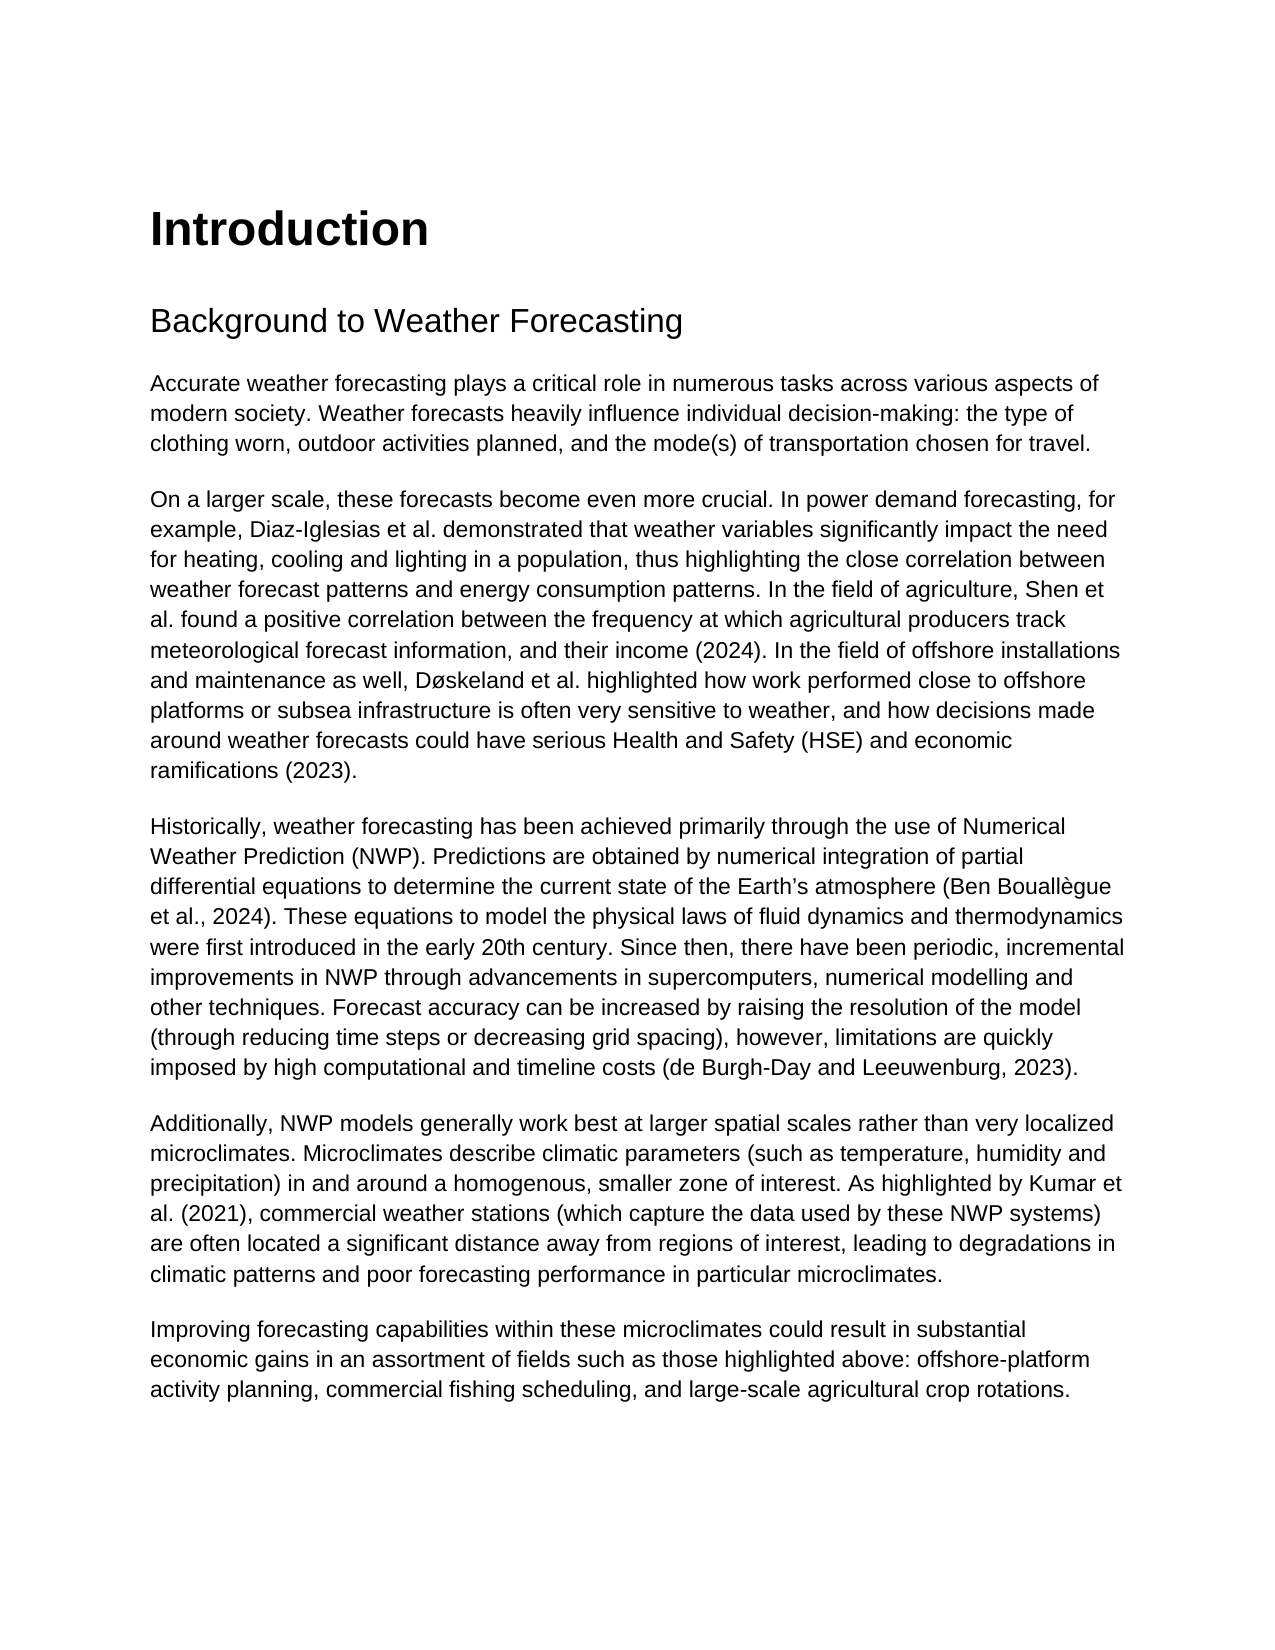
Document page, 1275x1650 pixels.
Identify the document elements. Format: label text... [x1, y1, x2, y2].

text On a larger scale, these forecasts become even more crucial. In power demand forecasting, for example, Diaz-Iglesias et al. demonstrated that weather variables significantly impact the need for heating, cooling and lighting in a population, thus highlighting the close correlation between weather forecast patterns and energy consumption patterns. In the field of agriculture, Shen et al. found a positive correlation between the frequency at which agricultural producers track meteorological forecast information, and their income (2024). In the field of offshore installations and maintenance as well, Døskeland et al. highlighted how work performed close to offshore platforms or subsea infrastructure is often very sensitive to weather, and how decisions made around weather forecasts could have serious Health and Safety (HSE) and economic ramifications (2023). [150, 486, 1125, 784]
text Improving forecasting capabilities within these microclimates could result in substantial economic gains in an assortment of fields such as those highlighted above: offshore-platform activity planning, commercial fishing scheduling, and large-scale agricultural crop rotations. [150, 1316, 1125, 1403]
subtitle Background to Weather Forecasting [150, 301, 1125, 339]
text Additionally, NWP models generally work best at larger spatial scales rather than very localized microclimates. Microclimates describe climatic parameters (such as temperature, humidity and precipitation) in and around a homogenous, smaller zone of interest. As highlighted by Kumar et al. (2021), commercial weather stations (which capture the data used by these NWP systems) are often located a significant distance away from regions of interest, leading to degradations in climatic patterns and poor forecasting performance in particular microclimates. [150, 1109, 1125, 1287]
text Historically, weather forecasting has been achieved primarily through the use of Numerical Weather Prediction (NWP). Predictions are obtained by numerical integration of partial differential equations to determine the current state of the Earth’s atmosphere (Ben Bouallègue et al., 2024). These equations to model the physical laws of fluid dynamics and thermodynamics were first introduced in the early 20th century. Since then, there have been periodic, incremental improvements in NWP through advancements in supercomputers, numerical modelling and other techniques. Forecast accuracy can be increased by raising the resolution of the model (through reducing time steps or decreasing grid spacing), however, limitations are quickly imposed by high computational and timeline costs (de Burgh-Day and Leeuwenburg, 2023). [150, 813, 1125, 1081]
subtitle Introduction [150, 200, 1125, 255]
text Accurate weather forecasting plays a critical role in numerous tasks across various aspects of modern society. Weather forecasts heavily influence individual decision-making: the type of clothing worn, outdoor activities planned, and the mode(s) of transportation chosen for travel. [150, 370, 1125, 457]
